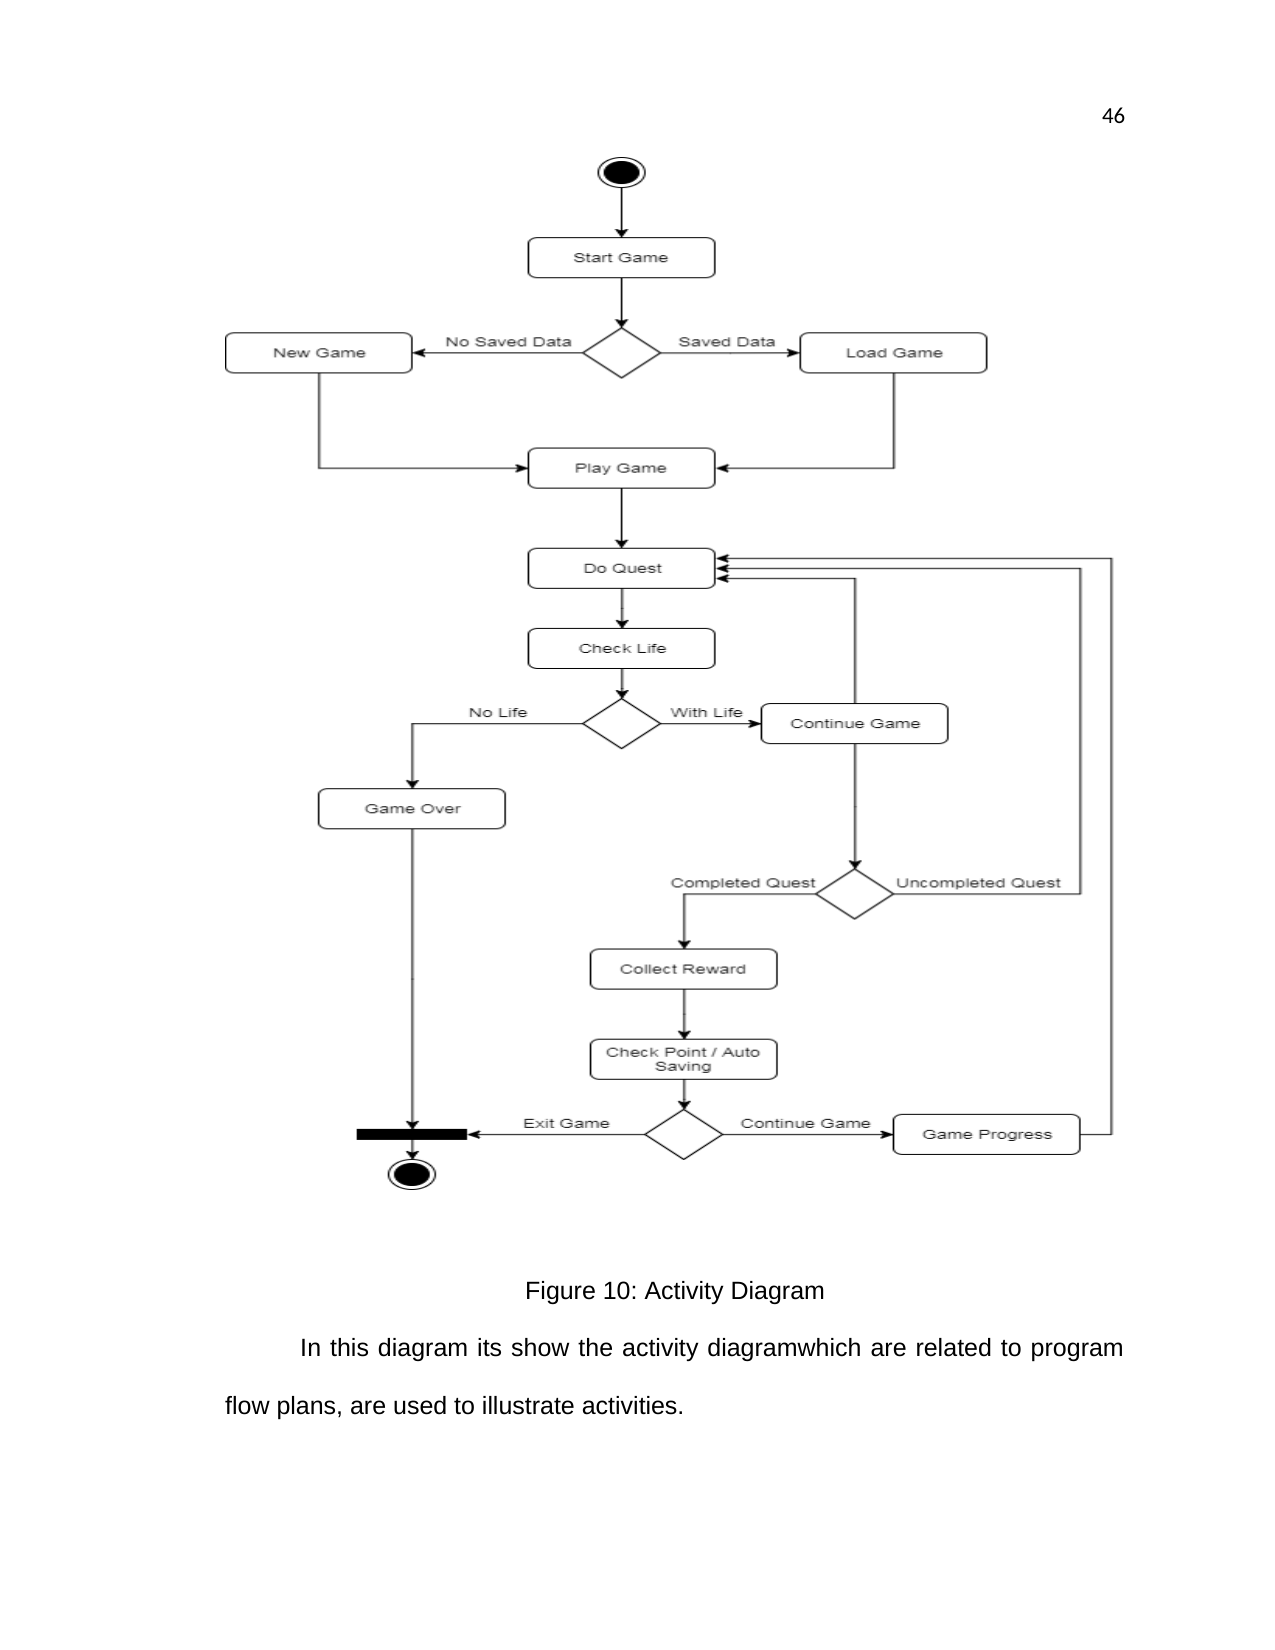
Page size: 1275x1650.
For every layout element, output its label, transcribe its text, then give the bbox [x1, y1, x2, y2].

text Figure 10: Activity Diagram [225, 1276, 1125, 1304]
picture [225, 157, 1125, 1191]
text In this diagram its show the activity diagramwhich are related to program flow plans, are used to illustrate activities. [225, 1333, 1125, 1419]
